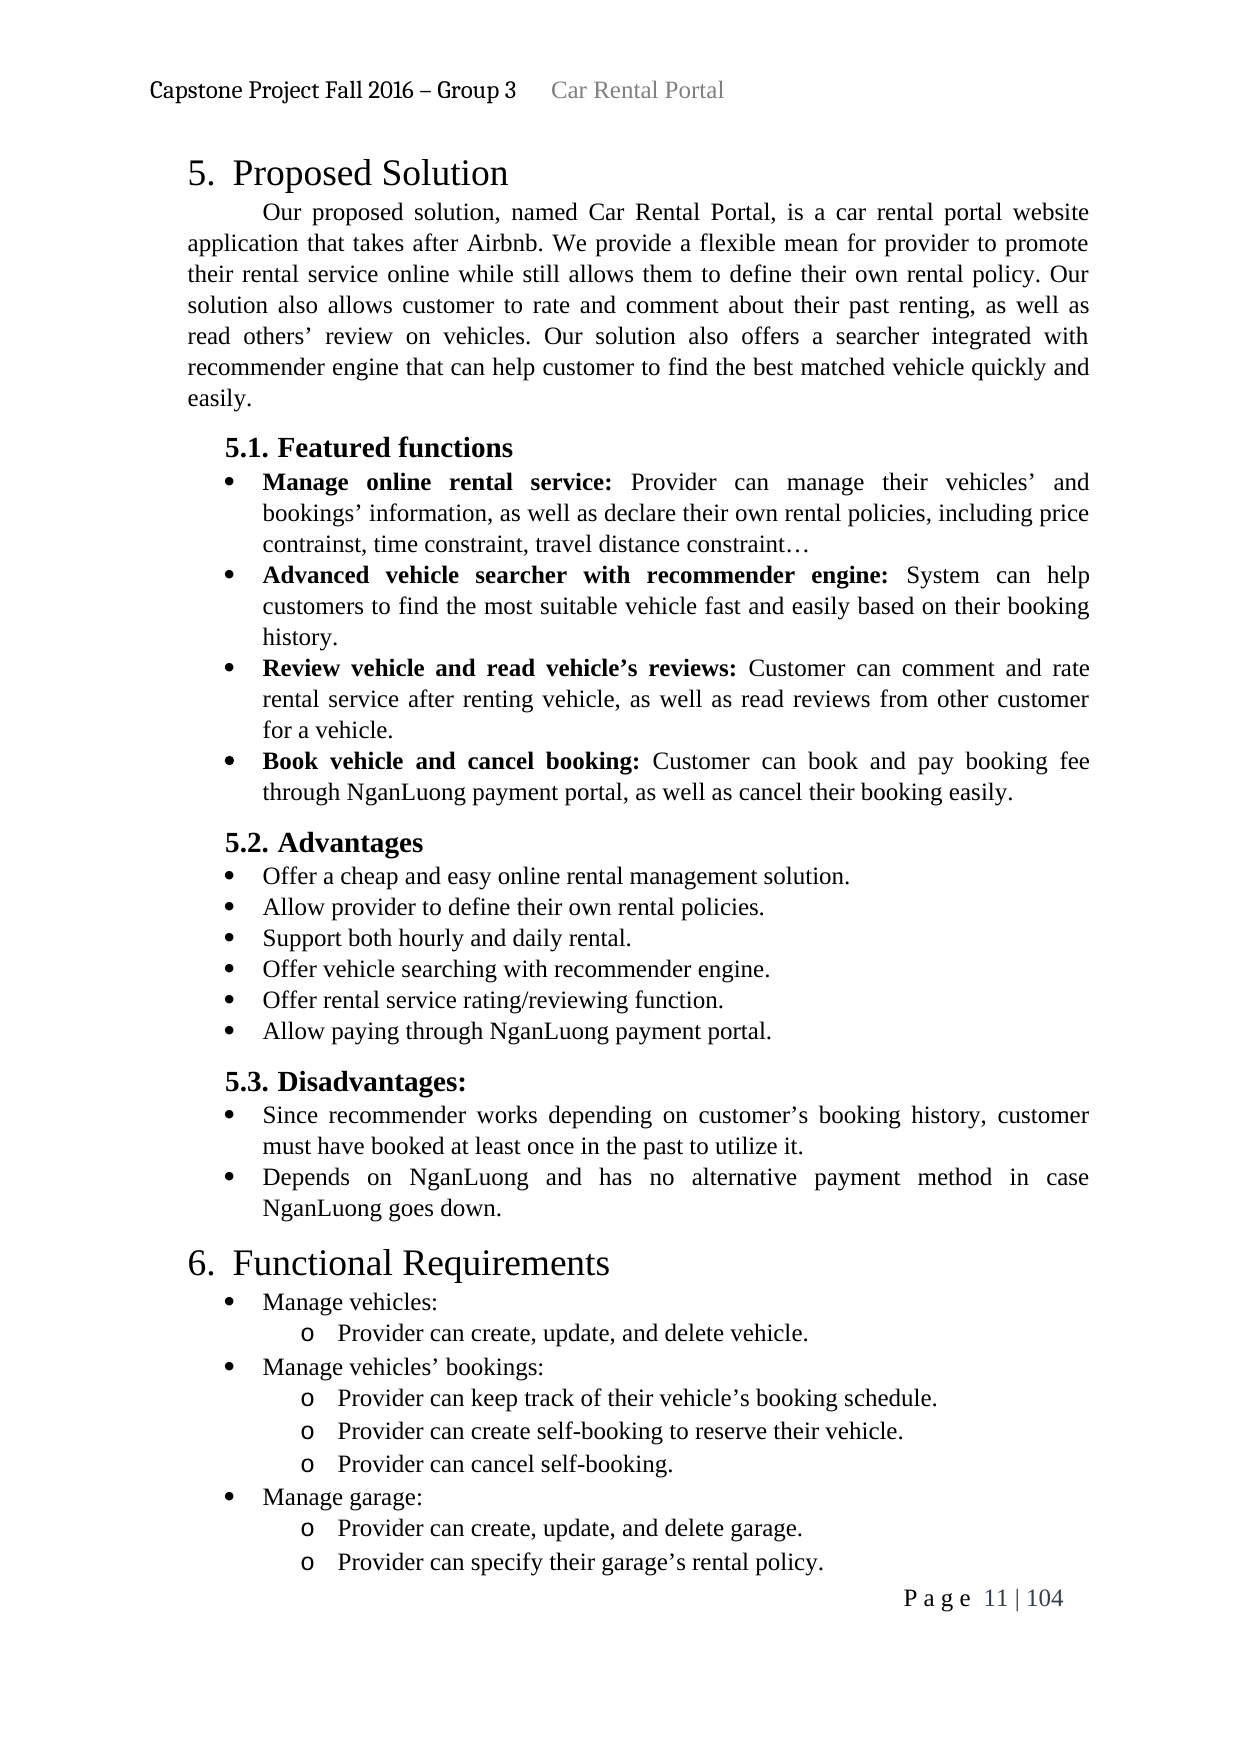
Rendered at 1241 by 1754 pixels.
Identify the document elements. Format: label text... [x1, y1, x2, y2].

subtitle Disadvantages: [225, 1064, 1090, 1097]
list Manage vehicles: [225, 1287, 1090, 1316]
list Advanced vehicle searcher with recommender engine: System can help customers to find the most suitable vehicle fast and easily based on their booking history. [225, 560, 1090, 651]
list Support both hourly and daily rental. [225, 923, 1090, 952]
list Provider can create, update, and delete vehicle. [300, 1318, 1090, 1349]
list Provider can keep track of their vehicle’s booking schedule. [300, 1383, 1090, 1413]
list Manage garage: [225, 1482, 1090, 1511]
subtitle Functional Requirements [187, 1241, 1090, 1284]
text Our proposed solution, named Car Rental Portal, is a car rental portal website application that takes after Airbnb. We provide a flexible mean for provider to promote their rental service online while still allows them to define their own rental policy. Our solution also allows customer to rate and comment about their past renting, as well as read others’ review on vehicles. Our solution also offers a searcher integrated with recommender engine that can help customer to find the best matched vehicle quickly and easily. [187, 197, 1090, 412]
list Manage vehicles’ bookings: [225, 1352, 1090, 1380]
list Book vehicle and cancel booking: Customer can book and pay booking fee through NganLuong payment portal, as well as cancel their booking easily. [225, 746, 1090, 806]
list Provider can cancel self-booking. [300, 1449, 1090, 1480]
list Allow paying through NganLuong payment portal. [225, 1016, 1090, 1045]
list Offer rental service rating/reviewing function. [225, 985, 1090, 1014]
subtitle Proposed Solution [187, 150, 1090, 193]
list Provider can create, update, and delete garage. [300, 1513, 1090, 1544]
subtitle Advantages [225, 825, 1090, 858]
list Manage online rental service: Provider can manage their vehicles’ and bookings’ information, as well as declare their own rental policies, including price contrainst, time constraint, travel distance constraint… [225, 467, 1090, 557]
list Depends on NganLuong and has no alternative payment method in case NganLuong goes down. [225, 1162, 1090, 1222]
subtitle Featured functions [225, 431, 1090, 464]
list Review vehicle and read vehicle’s reviews: Customer can comment and rate rental service after renting vehicle, as well as read reviews from other customer for a vehicle. [225, 653, 1090, 744]
list Provider can specify their garage’s rental policy. [300, 1547, 1090, 1577]
list Provider can create self-booking to reserve their vehicle. [300, 1416, 1090, 1447]
list Since recommender works depending on customer’s booking history, customer must have booked at least once in the past to utilize it. [225, 1100, 1090, 1160]
list Offer a cheap and easy online rental management solution. [225, 861, 1090, 890]
list Offer vehicle searching with recommender engine. [225, 954, 1090, 983]
list Allow provider to define their own rental policies. [225, 892, 1090, 921]
